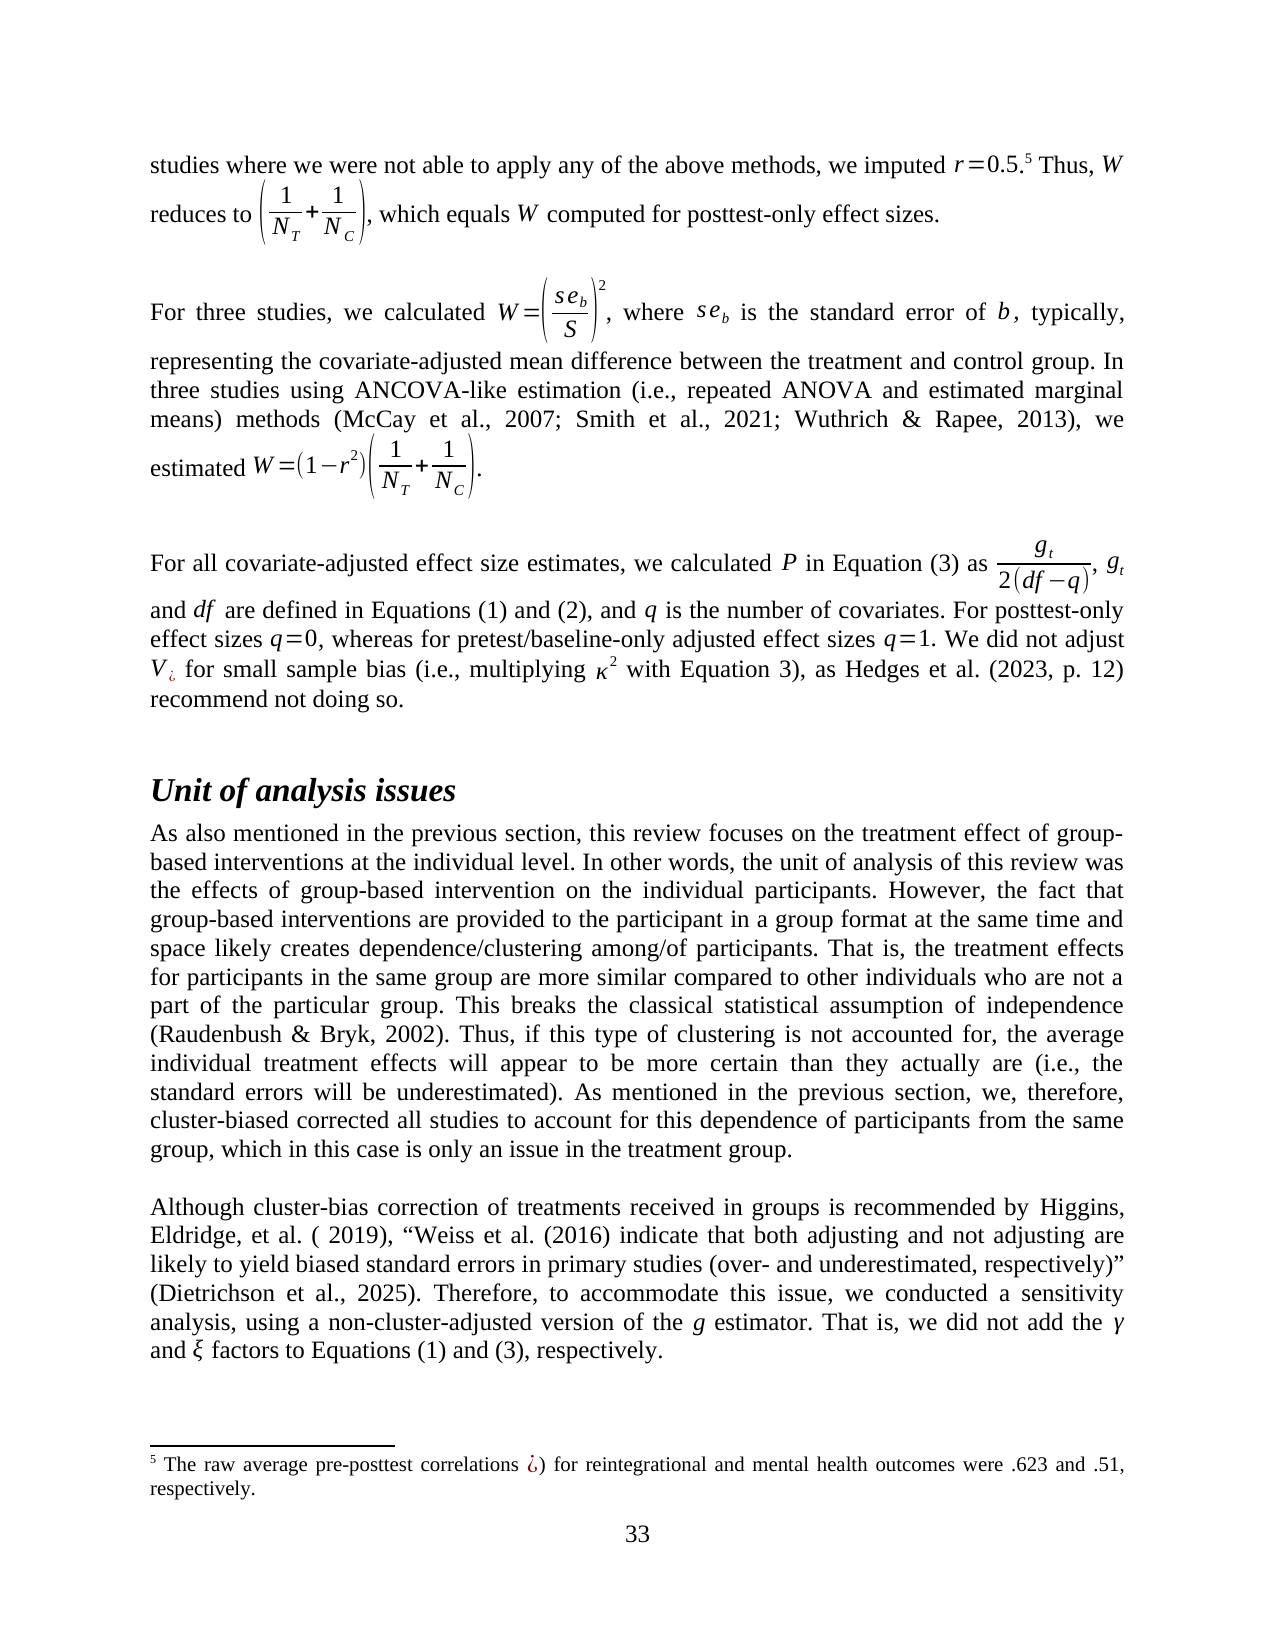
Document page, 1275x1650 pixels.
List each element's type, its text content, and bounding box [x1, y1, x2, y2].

text Although cluster-bias correction of treatments received in groups is recommended by Higgins, Eldridge, et al. ( 2019), “Weiss et al. (2016) indicate that both adjusting and not adjusting are likely to yield biased standard errors in primary studies (over- and underestimated, respectively)” (Dietrichson et al., 2025). Therefore, to accommodate this issue, we conducted a sensitivity analysis, using a non-cluster-adjusted version of the g estimator. That is, we did not add the and factors to Equations (1) and (3), respectively. [150, 1192, 1125, 1364]
text For three studies, we calculated , where is the standard error of typically, representing the covariate-adjusted mean difference between the treatment and control group. In three studies using ANCOVA-like estimation (i.e., repeated ANOVA and estimated marginal means) methods (McCay et al., 2007; Smith et al., 2021; Wuthrich & Rapee, 2013), we estimated . [150, 277, 1125, 502]
subtitle Unit of analysis issues [150, 770, 1125, 808]
text As also mentioned in the previous section, this review focuses on the treatment effect of group-based interventions at the individual level. In other words, the unit of analysis of this review was the effects of group-based intervention on the individual participants. However, the fact that group-based interventions are provided to the participant in a group format at the same time and space likely creates dependence/clustering among/of participants. That is, the treatment effects for participants in the same group are more similar compared to other individuals who are not a part of the particular group. This breaks the classical statistical assumption of independence (Raudenbush & Bryk, 2002). Thus, if this type of clustering is not accounted for, the average individual treatment effects will appear to be more certain than they actually are (i.e., the standard errors will be underestimated). As mentioned in the previous section, we, therefore, cluster-biased corrected all studies to account for this dependence of participants from the same group, which in this case is only an issue in the treatment group. [150, 818, 1125, 1163]
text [150, 150, 1125, 248]
text For all covariate-adjusted effect size estimates, we calculated in Equation (3) as , and are defined in Equations (1) and (2), and is the number of covariates. For posttest-only effect sizes , whereas for pretest/baseline-only adjusted effect sizes We did not adjust for small sample bias (i.e., multiplying with Equation 3), as Hedges et al. (2023, p. 12) recommend not doing so. [150, 530, 1125, 713]
